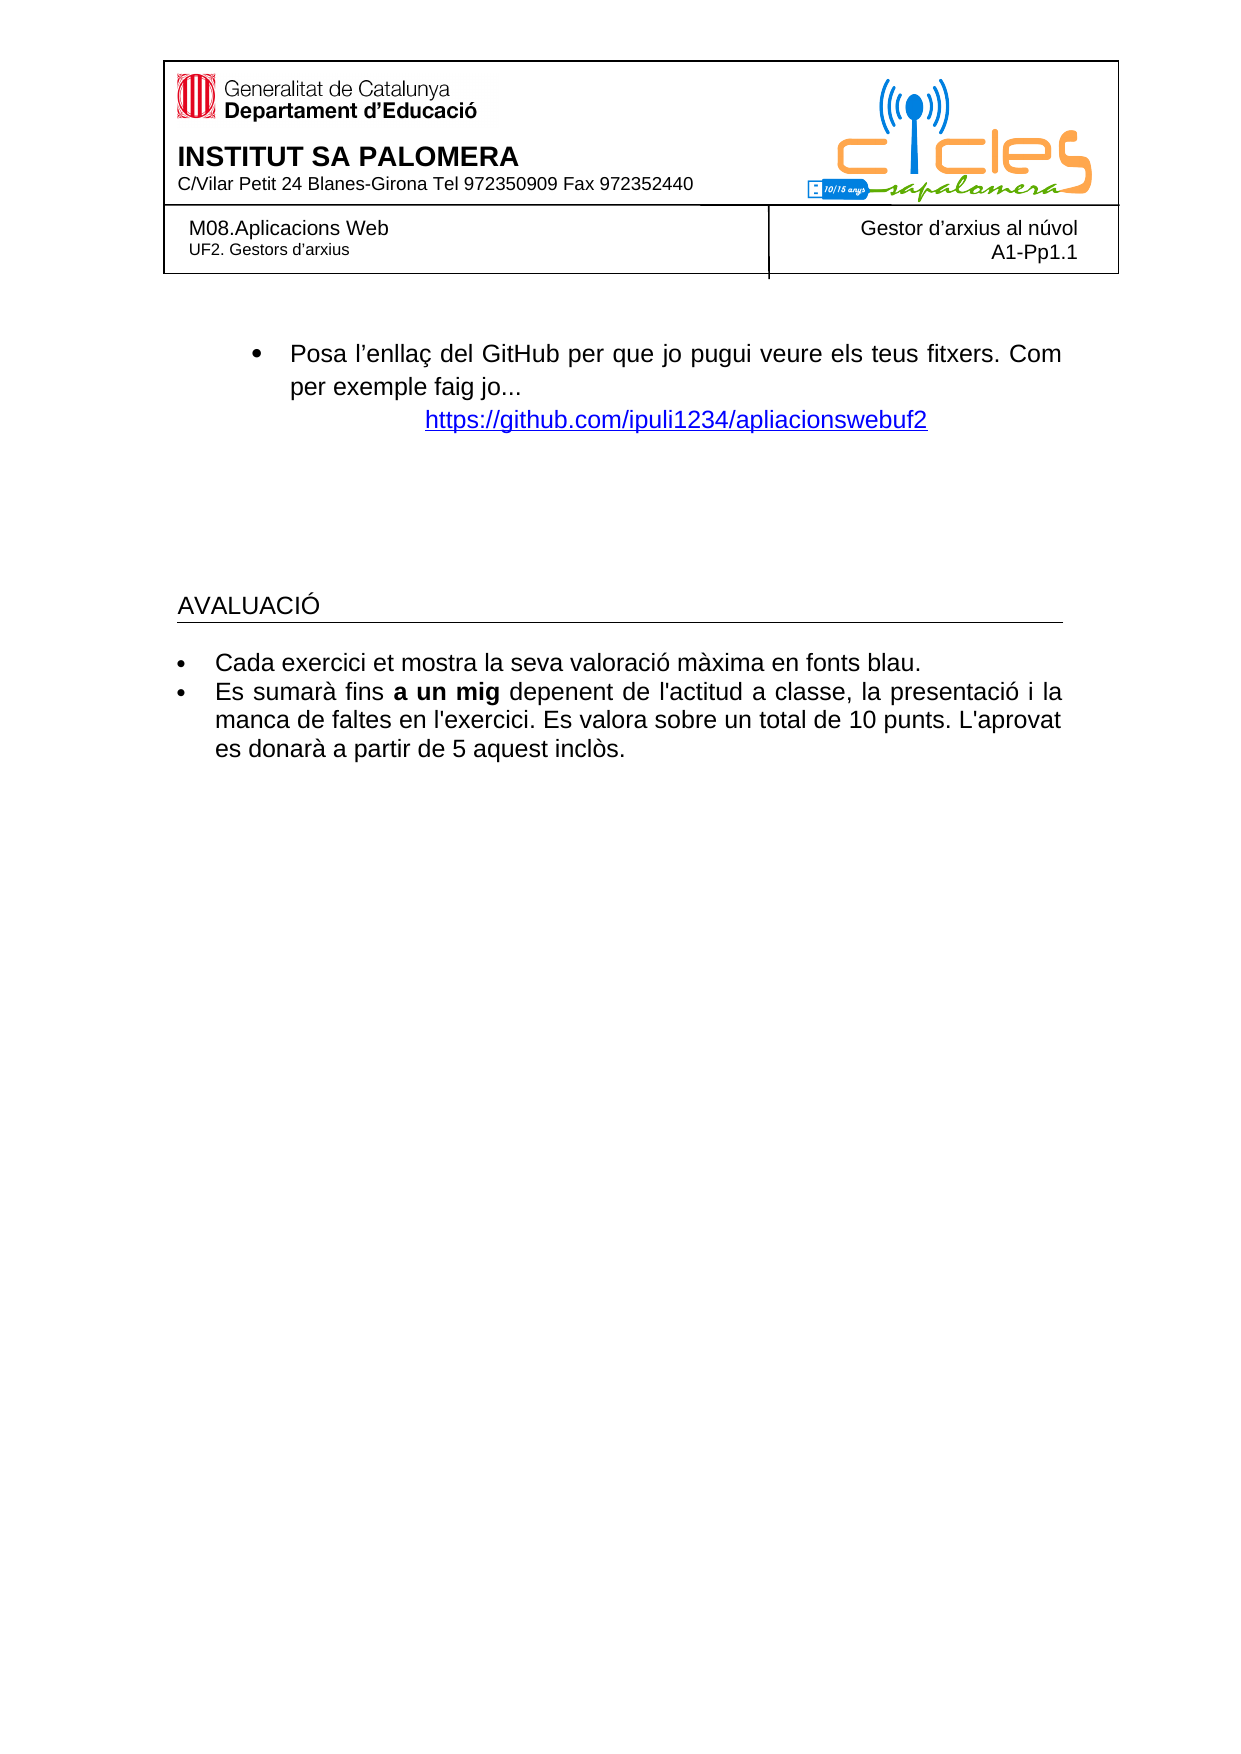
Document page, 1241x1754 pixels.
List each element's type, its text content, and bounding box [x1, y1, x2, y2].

list https://github.com/ipuli1234/apliacionswebuf2 [290, 405, 1063, 434]
list Es sumarà fins a un mig depenent de l'actitud a classe, la presentació i la manca de faltes en l'exercici. Es valora sobre un total de 10 punts. L'aprovat es donarà a partir de 5 aquest inclòs. [177, 677, 1063, 763]
picture [177, 73, 499, 128]
list Cada exercici et mostra la seva valoració màxima en fonts blau. [177, 648, 1063, 677]
picture [802, 64, 1098, 212]
text AVALUACIÓ [177, 591, 1063, 622]
list Posa l’enllaç del GitHub per que jo pugui veure els teus fitxers. Com per exemple faig jo... [252, 339, 1063, 401]
